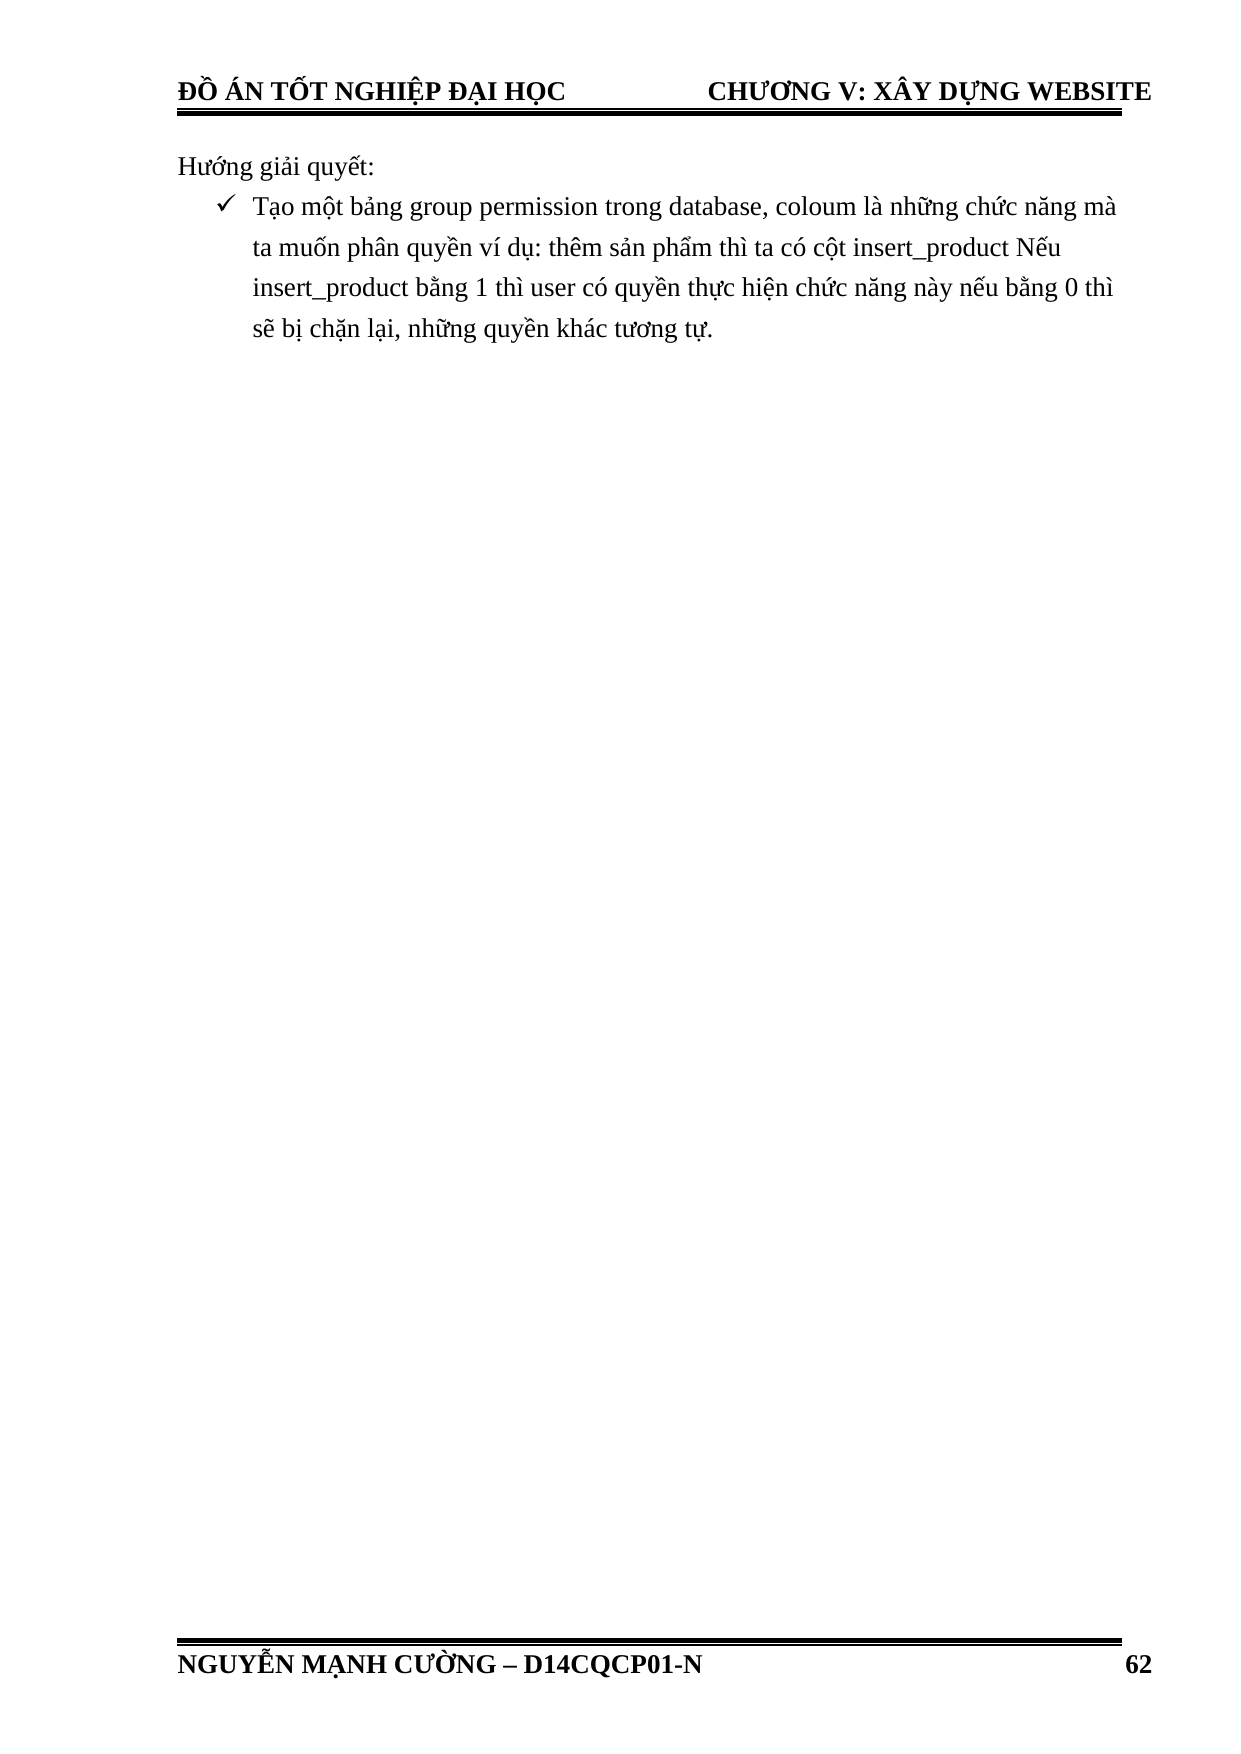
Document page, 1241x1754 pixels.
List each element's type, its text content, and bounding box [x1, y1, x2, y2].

text Hướng giải quyết: [177, 150, 1122, 181]
list Tạo một bảng group permission trong database, coloum là những chức năng mà ta muốn phân quyền ví dụ: thêm sản phẩm thì ta có cột insert_product Nếu insert_product bằng 1 thì user có quyền thực hiện chức năng này nếu bằng 0 thì sẽ bị chặn lại, những quyền khác tương tự. [215, 190, 1122, 343]
